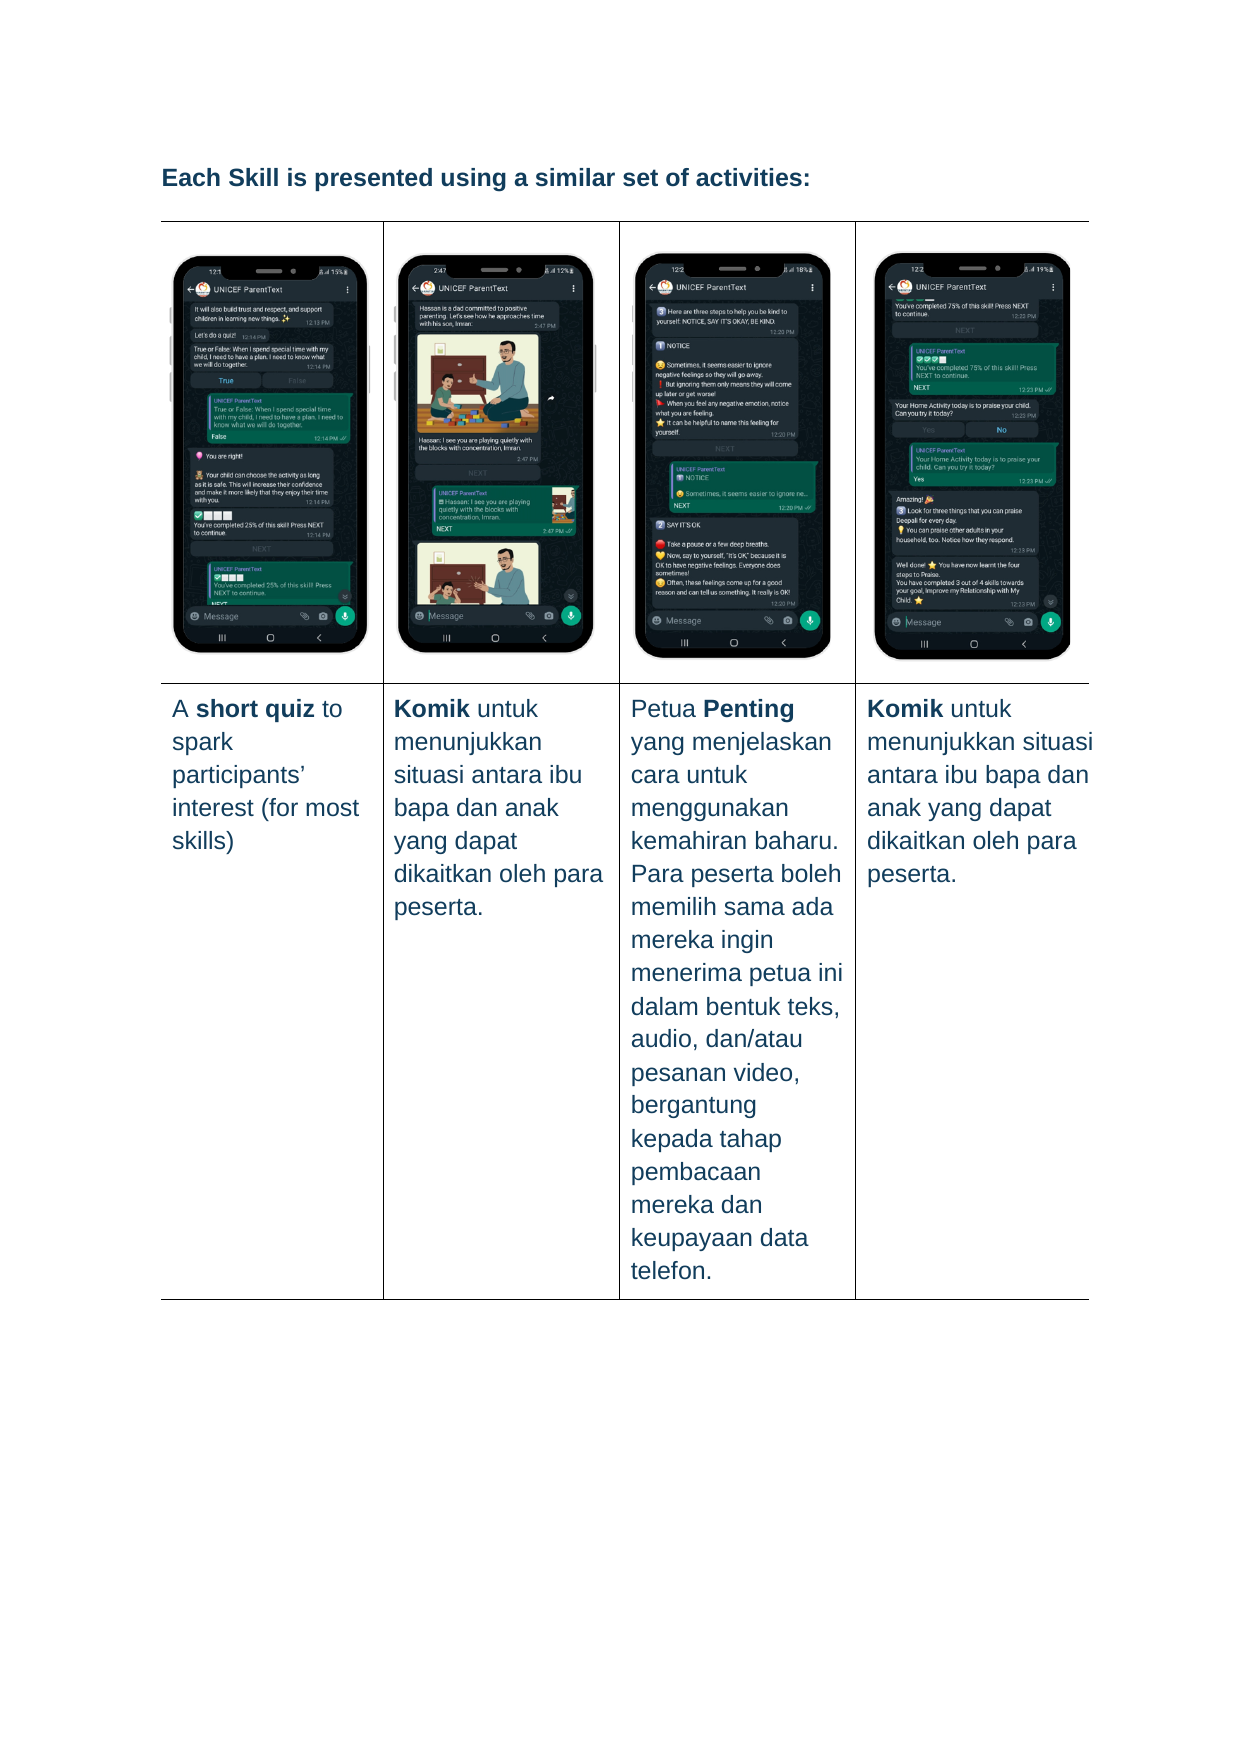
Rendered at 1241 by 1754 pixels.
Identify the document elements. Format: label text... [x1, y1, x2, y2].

picture [389, 251, 597, 661]
picture [167, 251, 371, 657]
table_header Each Skill is presented using a similar set of activities: [152, 152, 1088, 1311]
picture [873, 243, 1071, 672]
picture [632, 240, 831, 673]
